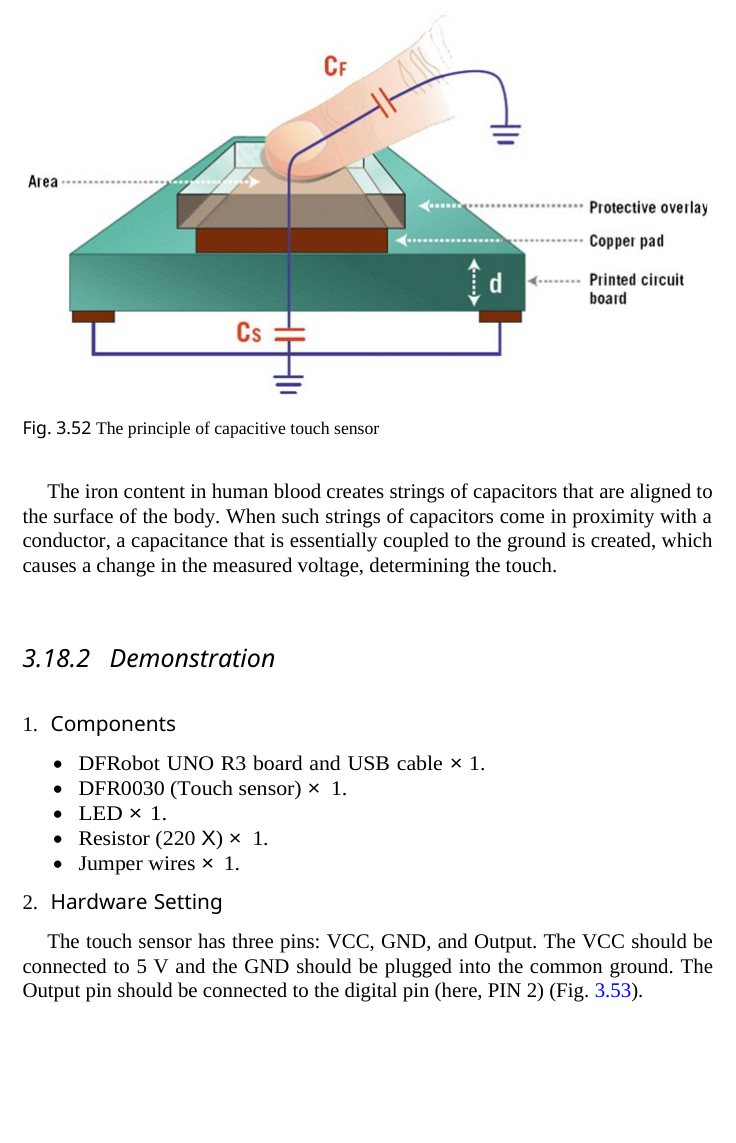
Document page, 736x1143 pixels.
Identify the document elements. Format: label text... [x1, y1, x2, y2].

list Resistor (220 X) × 1. [52, 826, 735, 851]
list Hardware Setting [22, 887, 735, 916]
list DFRobot UNO R3 board and USB cable × 1. [52, 751, 735, 776]
list LED × 1. [52, 801, 735, 826]
subtitle Demonstration [22, 640, 735, 674]
list Components [22, 709, 735, 738]
text The iron content in human blood creates strings of capacitors that are aligned to the surface of the body. When such strings of capacitors come in proximity with a conductor, a capacitance that is essentially coupled to the ground is created, which causes a change in the measured voltage, determining the touch. [22, 479, 713, 577]
text The touch sensor has three pins: VCC, GND, and Output. The VCC should be connected to 5 V and the GND should be plugged into the common ground. The Output pin should be connected to the digital pin (here, PIN 2) (Fig. 3.53). [22, 929, 713, 1002]
list DFR0030 (Touch sensor) × 1. [52, 776, 735, 801]
picture [28, 14, 708, 395]
text Fig. 3.52 The principle of capacitive touch sensor [22, 415, 735, 439]
list Jumper wires × 1. [52, 851, 735, 876]
